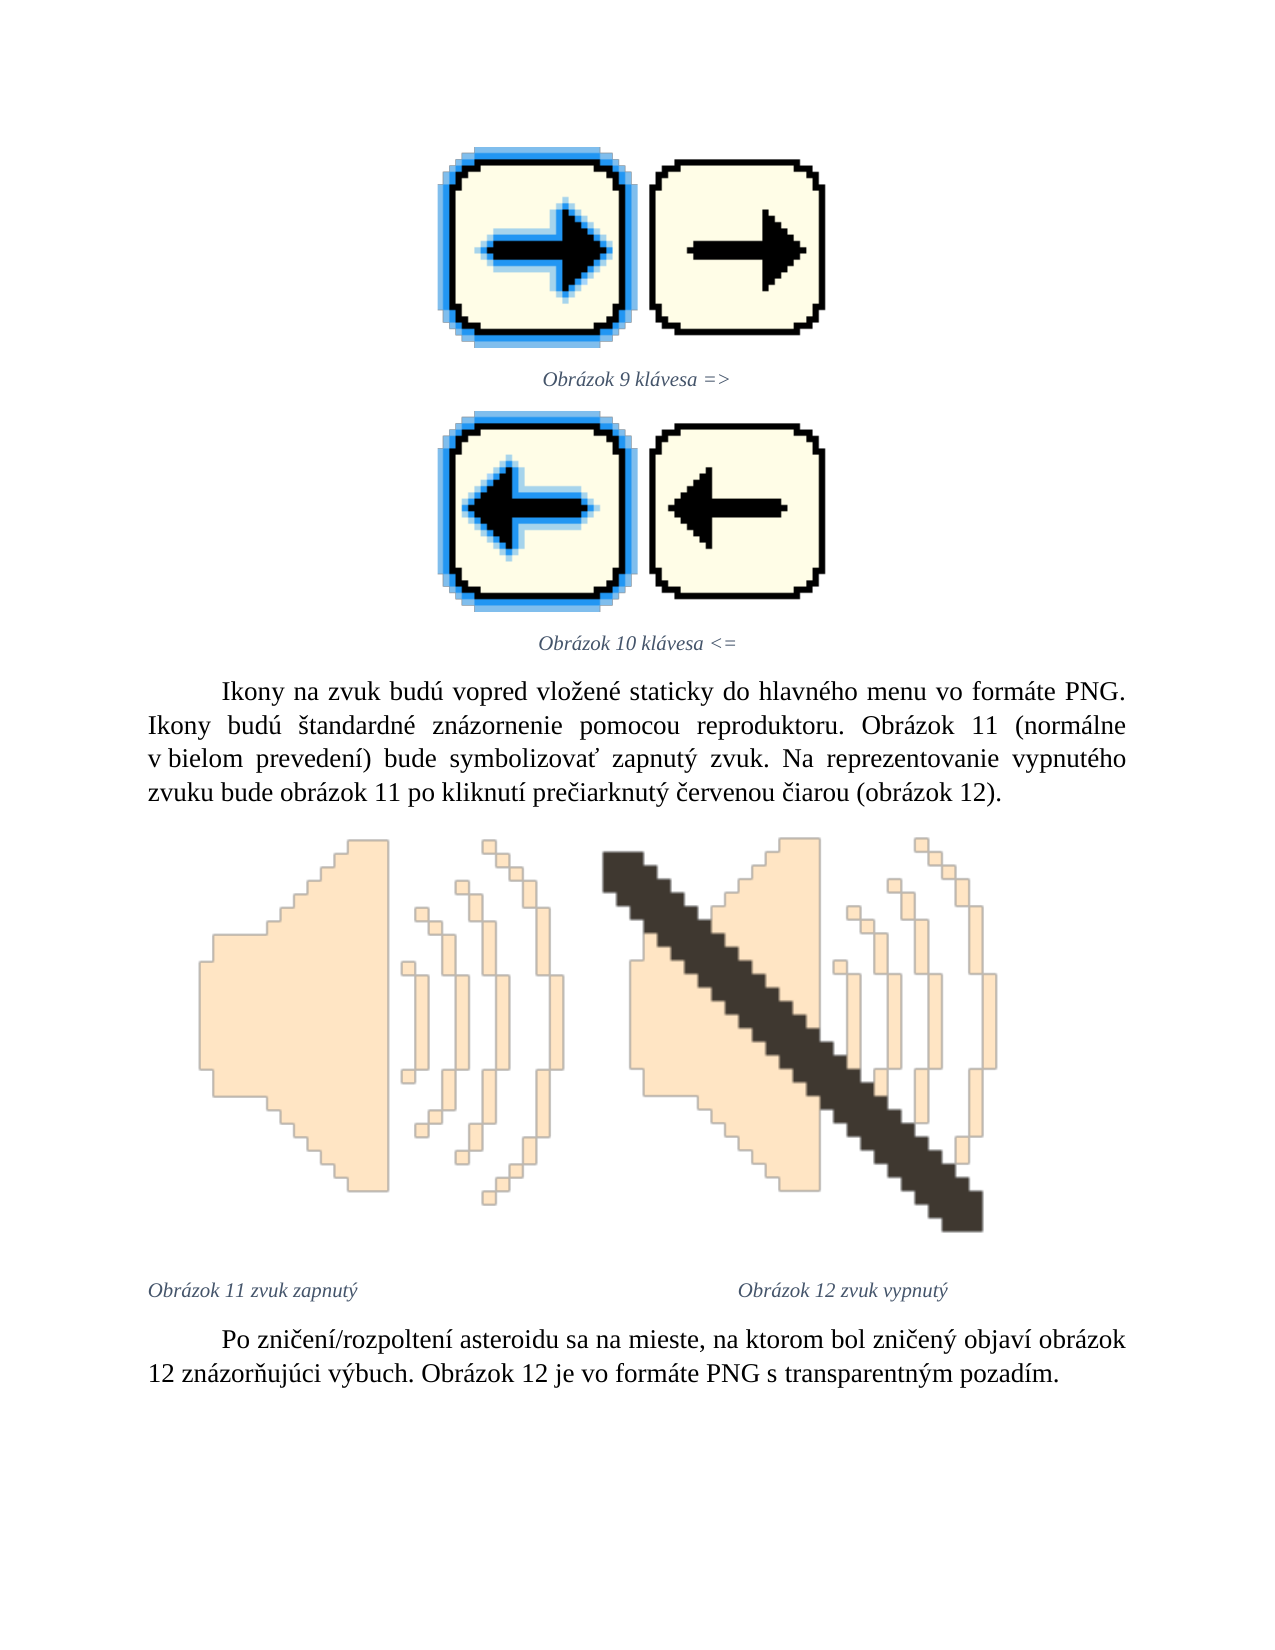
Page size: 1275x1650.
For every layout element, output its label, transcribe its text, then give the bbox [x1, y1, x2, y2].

text Obrázok 9 klávesa => [148, 367, 1127, 391]
text Po zničení/rozpoltení asteroidu sa na mieste, na ktorom bol zničený objaví obrázok 12 znázorňujúci výbuch. Obrázok 12 je vo formáte PNG s transparentným pozadím. [148, 1323, 1127, 1388]
text Obrázok 11 zvuk zapnutý Obrázok 12 zvuk vypnutý [148, 1278, 1127, 1302]
text Obrázok 10 klávesa <= [148, 631, 1127, 655]
picture [437, 147, 838, 348]
text Ikony na zvuk budú vopred vložené staticky do hlavného menu vo formáte PNG. Ikony budú štandardné znázornenie pomocou reproduktoru. Obrázok 11 (normálne v bielom prevedení) bude symbolizovať zapnutý zvuk. Na reprezentovanie vypnutého zvuku bude obrázok 11 po kliknutí prečiarknutý červenou čiarou (obrázok 12). [148, 676, 1127, 807]
picture [437, 411, 838, 612]
